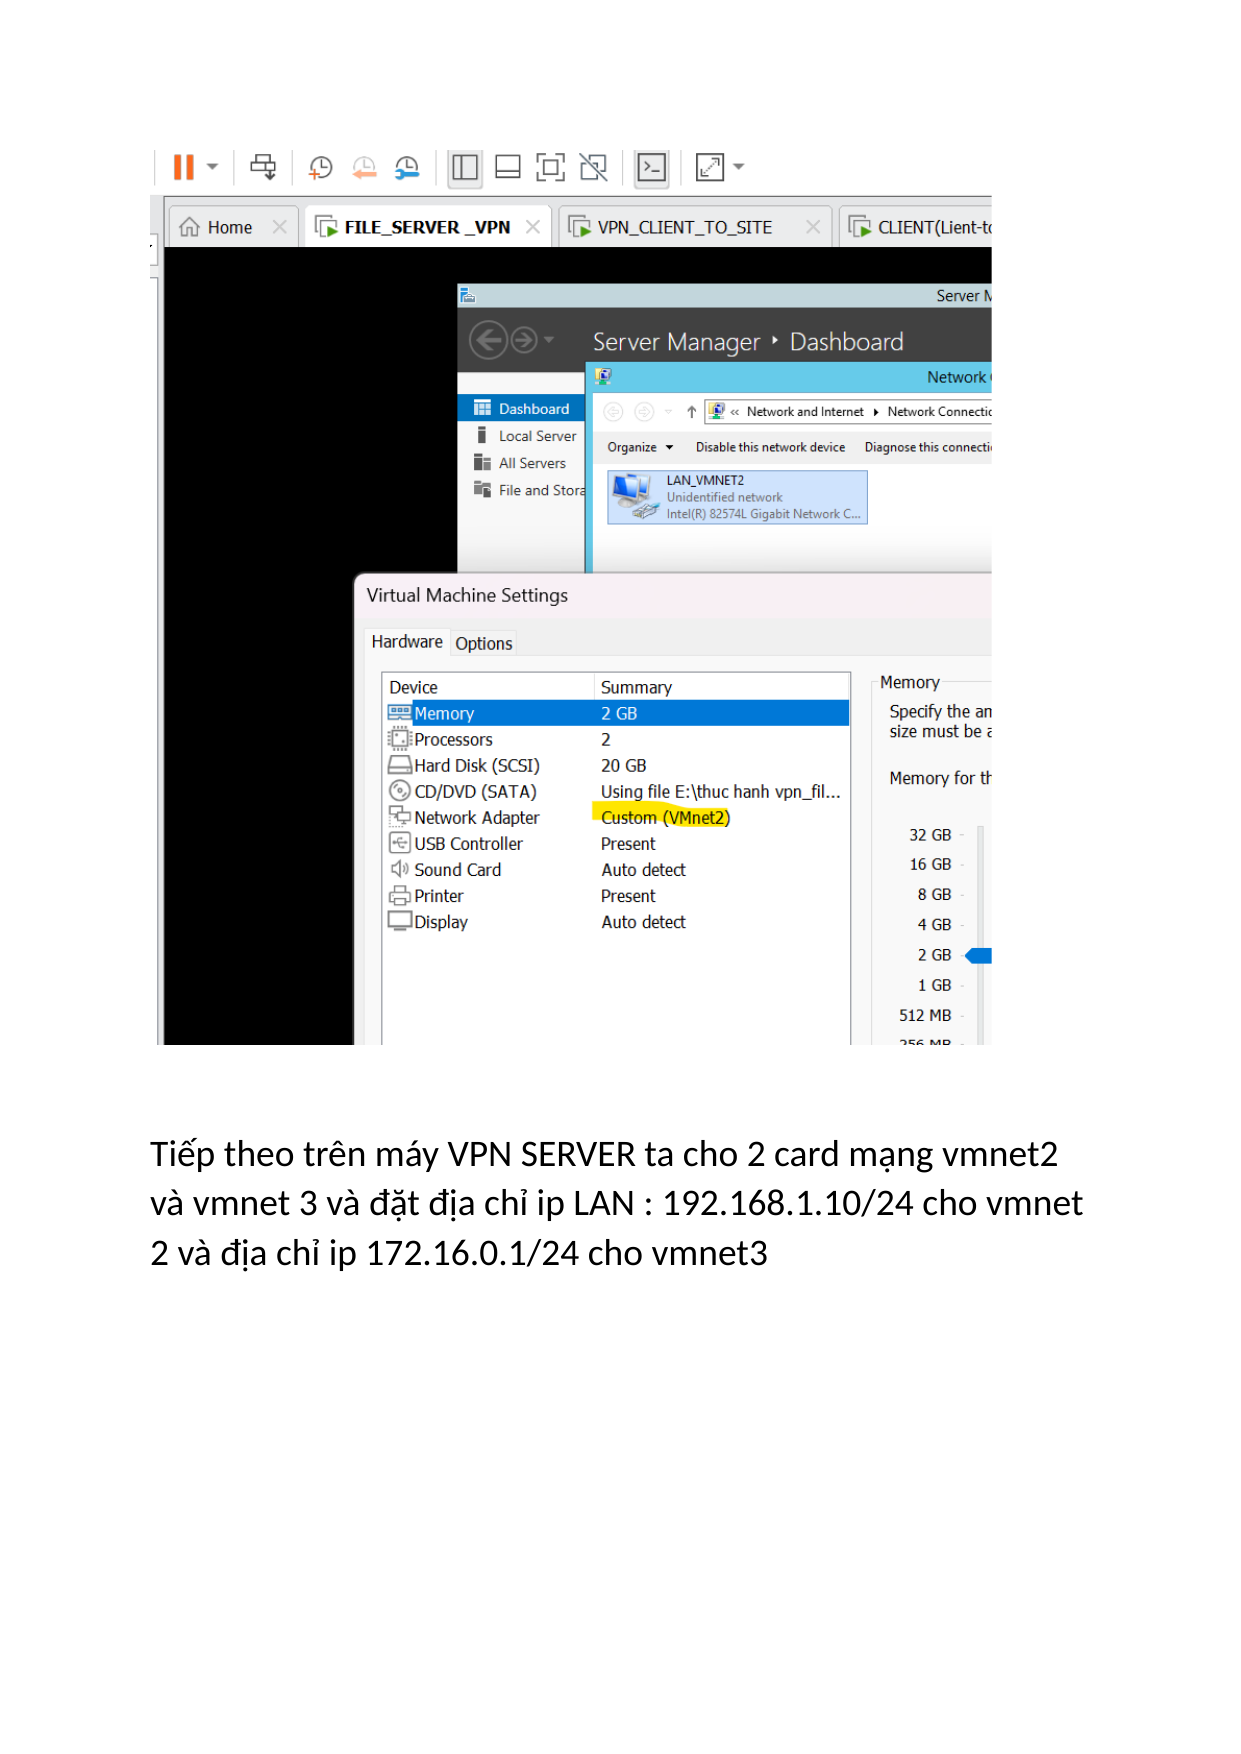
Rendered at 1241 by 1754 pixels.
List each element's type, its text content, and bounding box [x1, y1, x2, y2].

picture [150, 150, 992, 1045]
text Tiếp theo trên máy VPN SERVER ta cho 2 card mạng vmnet2 và vmnet 3 và đặt địa chỉ ip LAN : 192.168.1.10/24 cho vmnet 2 và địa chỉ ip 172.16.0.1/24 cho vmnet3 [150, 1130, 1090, 1275]
